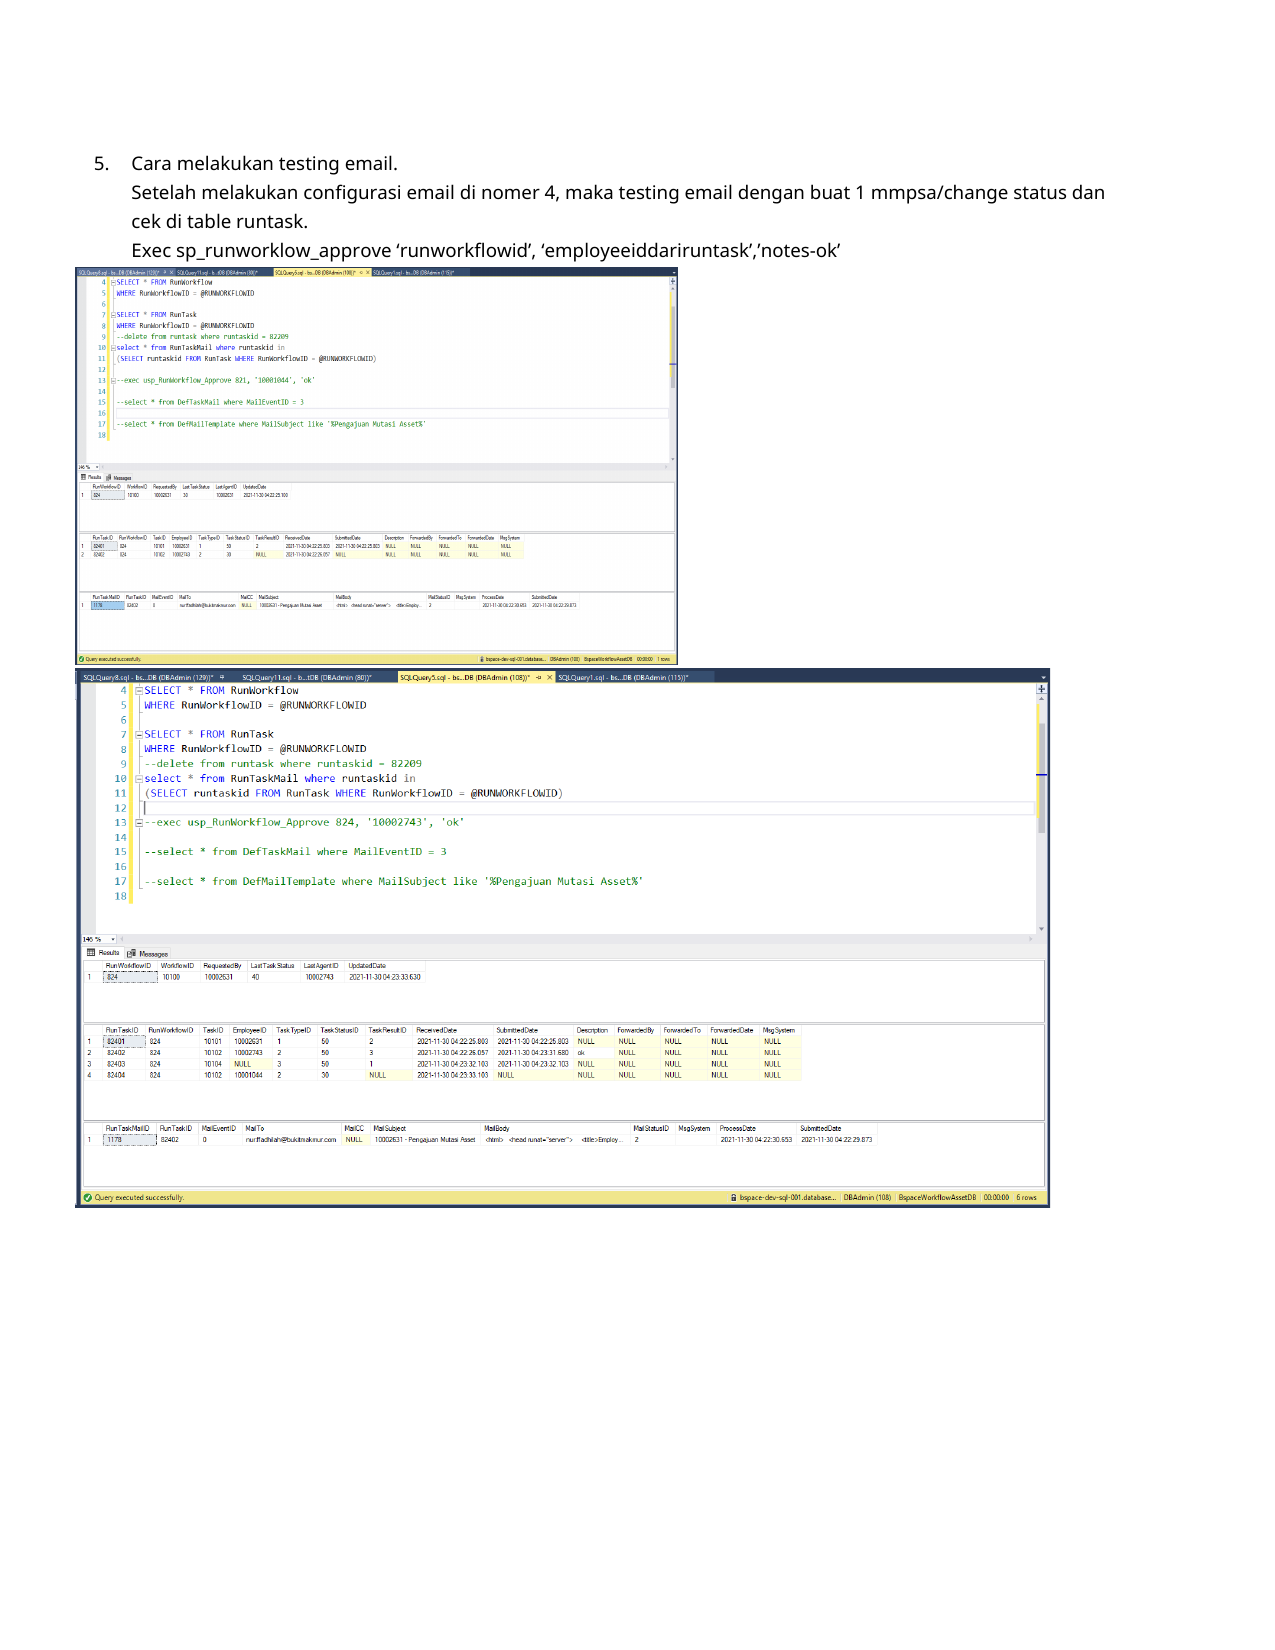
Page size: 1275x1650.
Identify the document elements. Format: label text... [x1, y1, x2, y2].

list Cara melakukan testing email. [94, 150, 1125, 176]
list Setelah melakukan configurasi email di nomer 4, maka testing email dengan buat 1 mmpsa/change status dan cek di table runtask. [131, 179, 1125, 234]
picture [75, 267, 678, 665]
list Exec sp_runworklow_approve ‘runworkflowid’, ‘employeeiddariruntask’,’notes-ok’ [131, 238, 1125, 263]
picture [75, 668, 1050, 1208]
